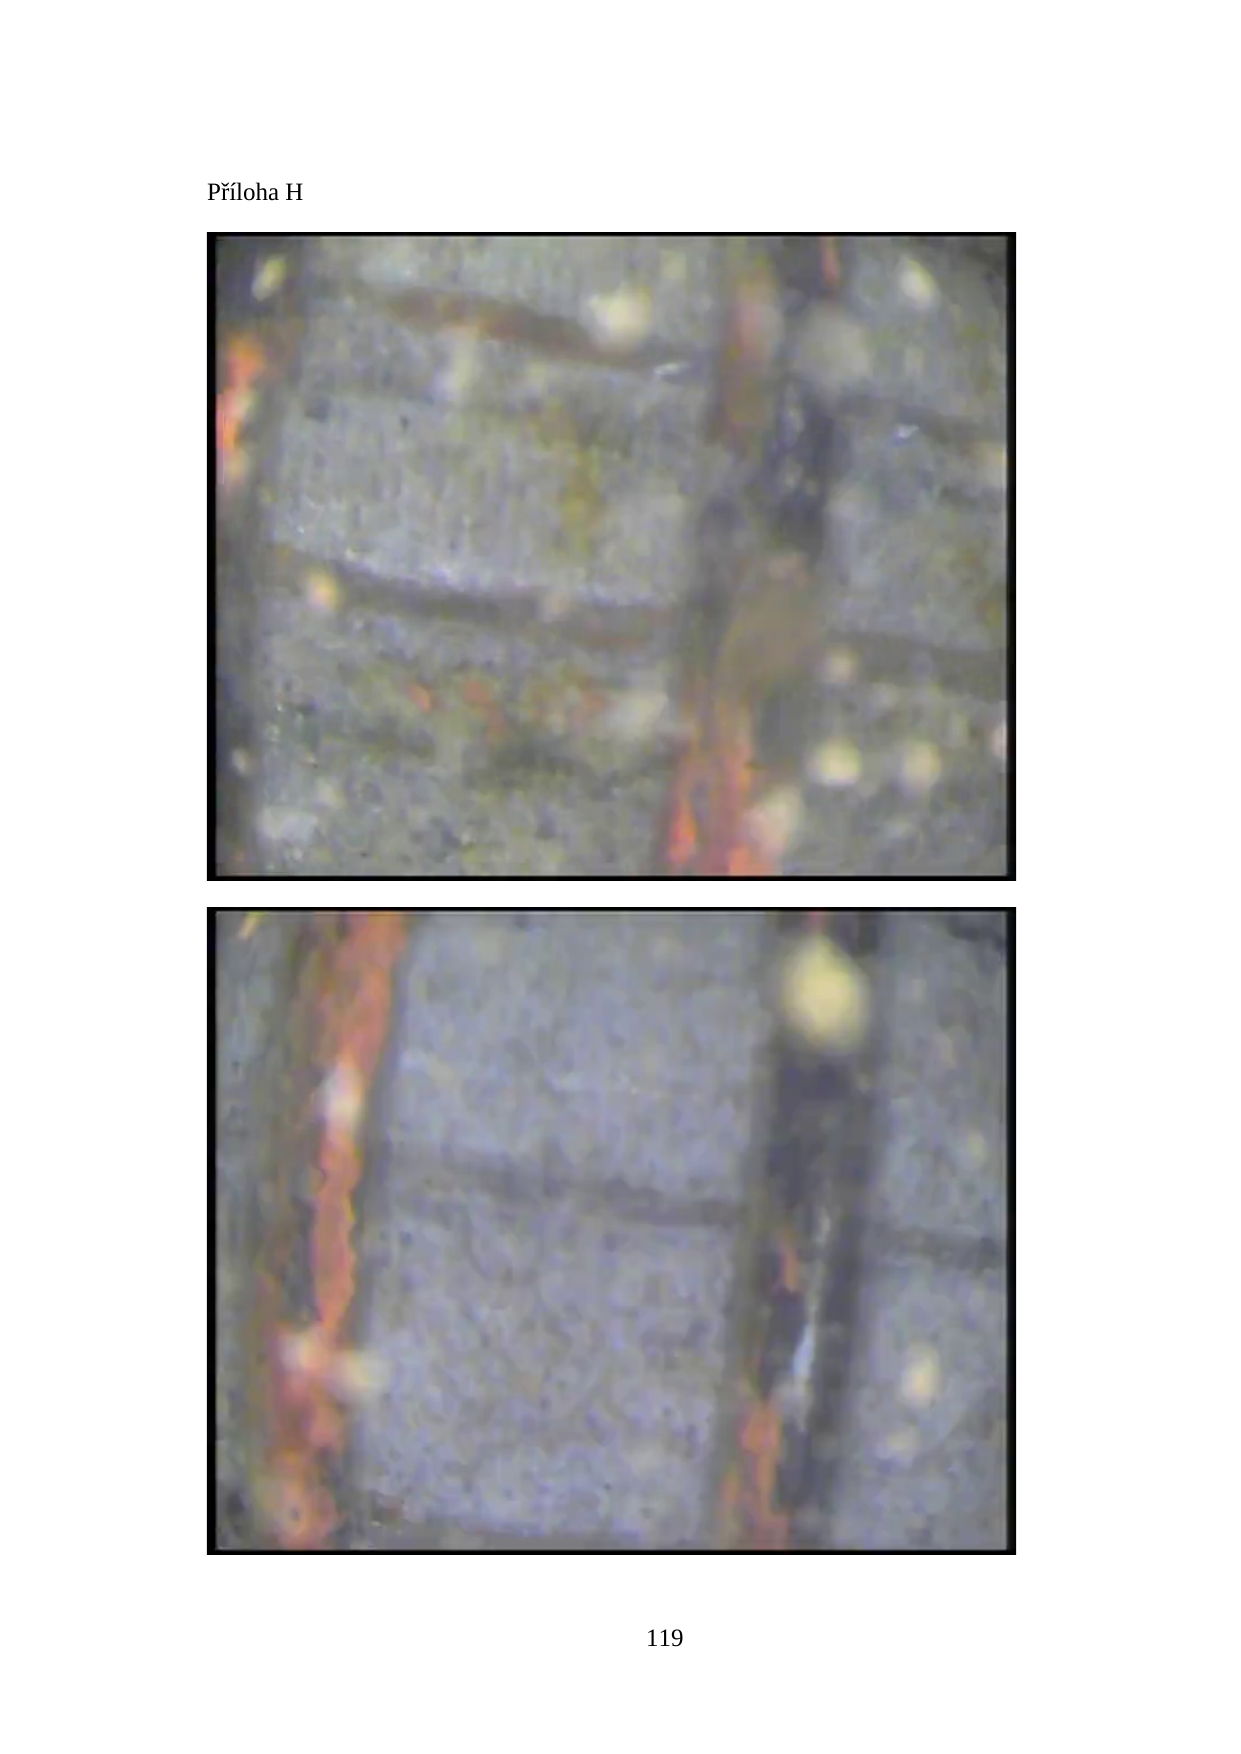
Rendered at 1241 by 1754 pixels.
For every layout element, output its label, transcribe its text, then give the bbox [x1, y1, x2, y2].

text Příloha H [207, 177, 1122, 206]
picture [206, 232, 1017, 881]
picture [206, 907, 1017, 1555]
